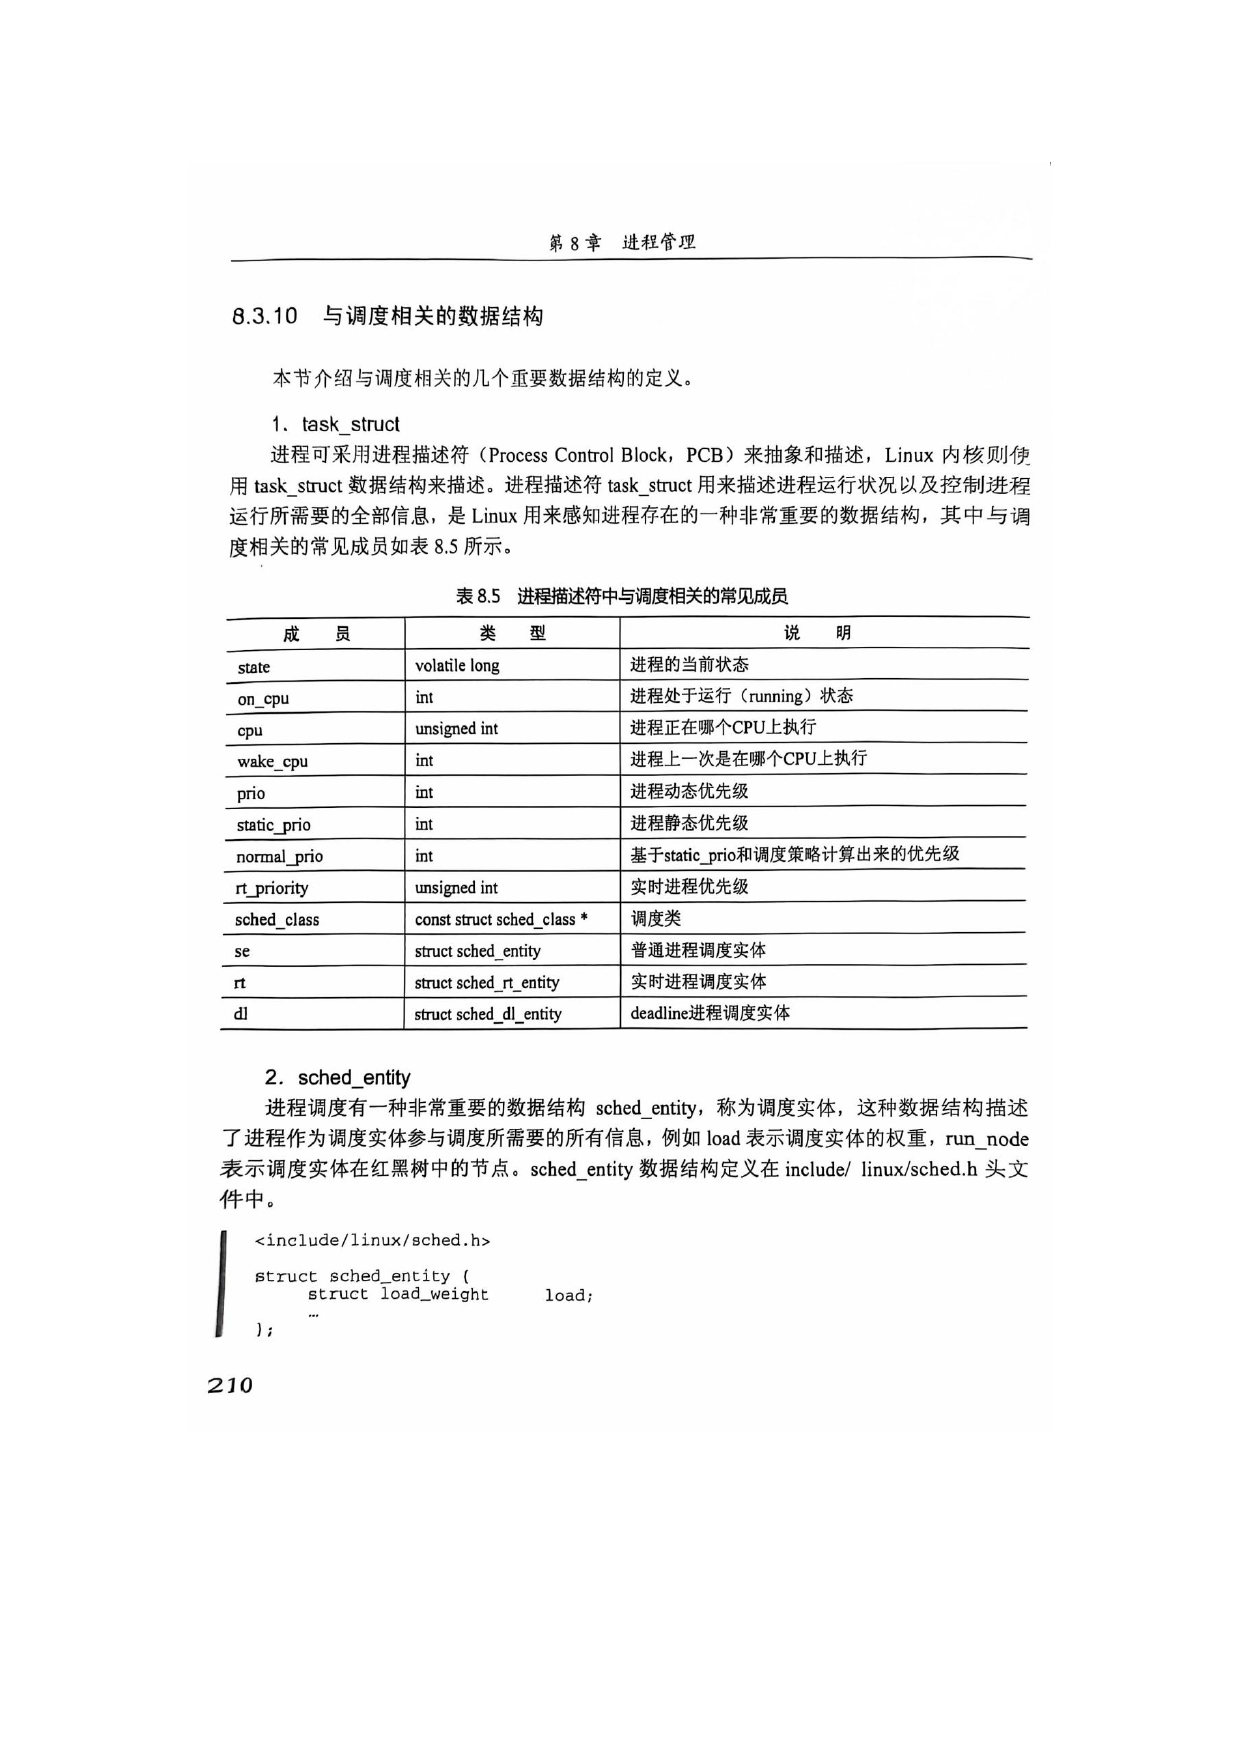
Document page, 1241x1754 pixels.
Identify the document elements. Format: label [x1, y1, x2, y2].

picture [187, 162, 1053, 1433]
